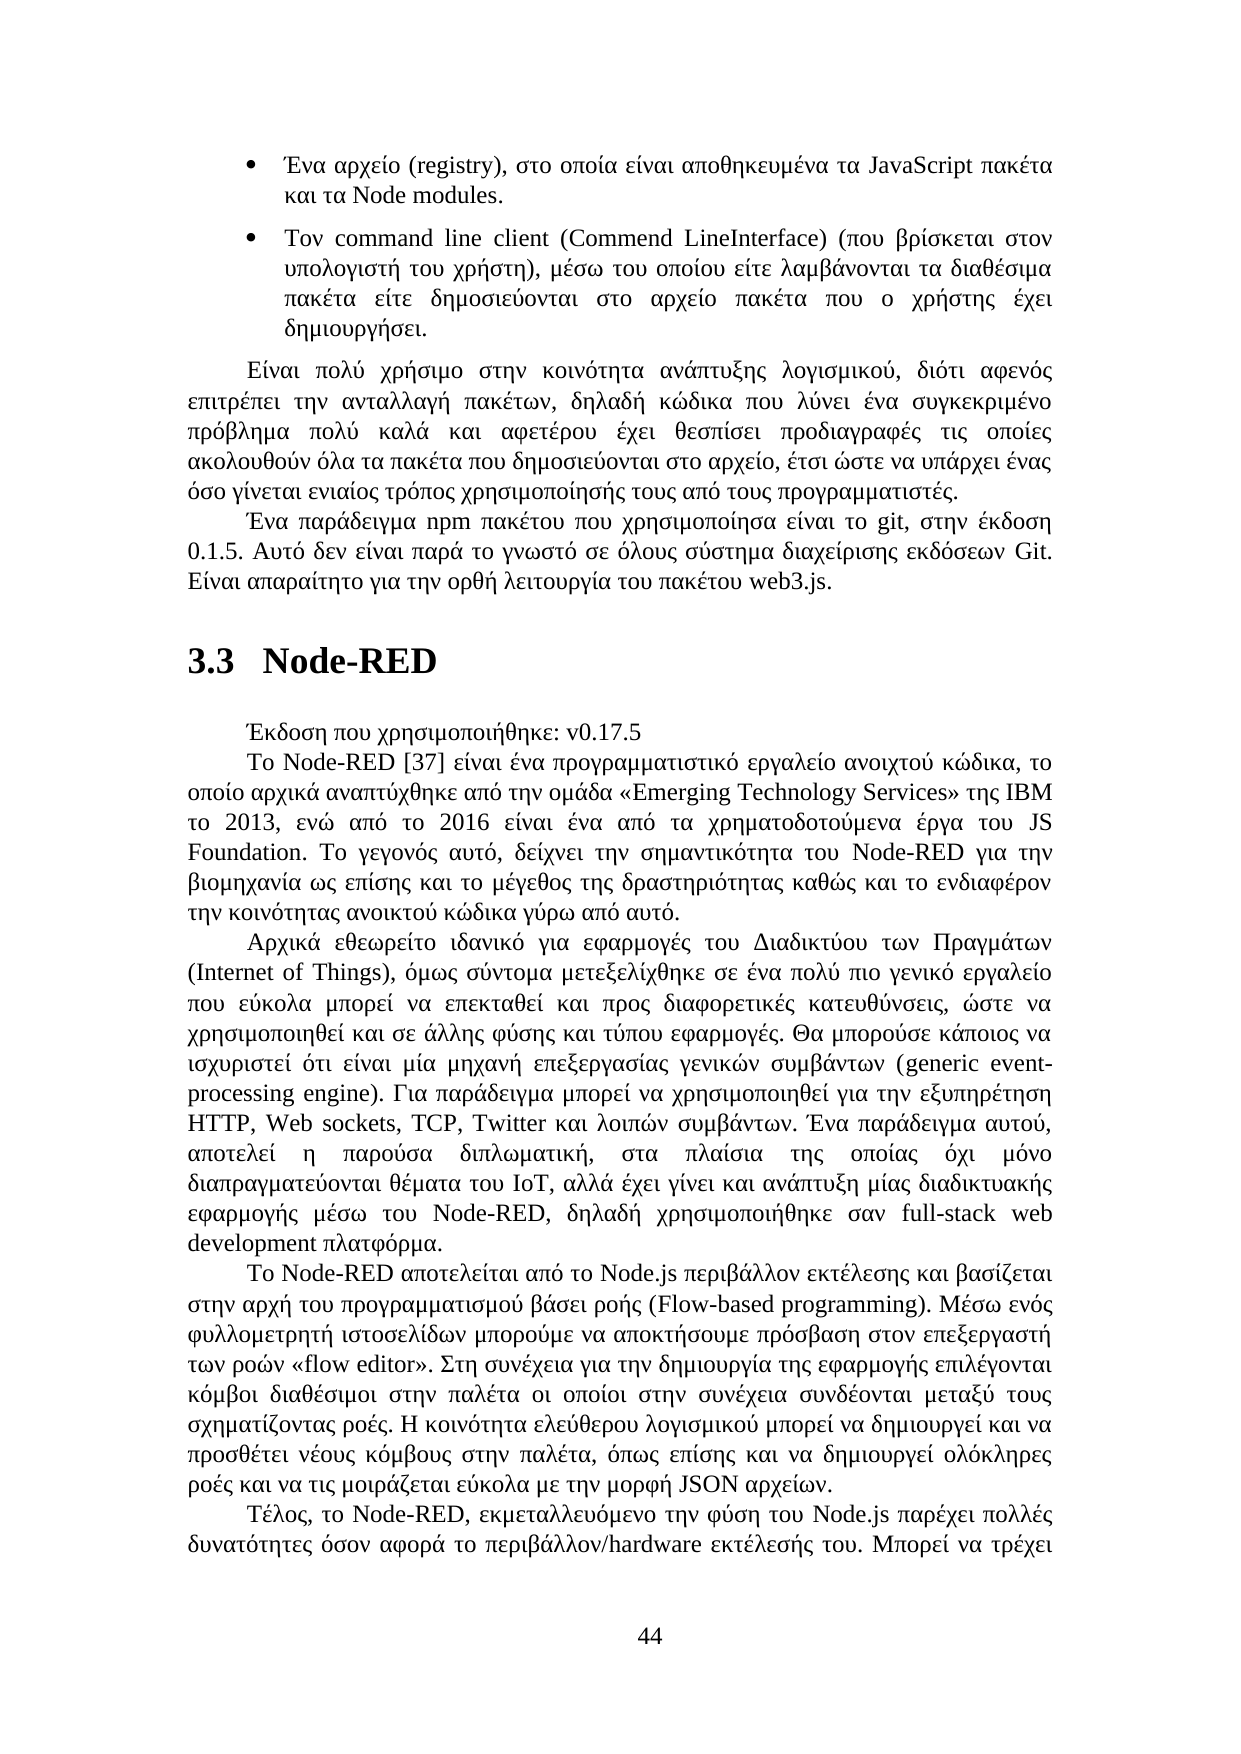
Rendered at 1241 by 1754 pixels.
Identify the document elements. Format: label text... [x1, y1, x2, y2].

subtitle Node-RED [187, 638, 1053, 681]
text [187, 1499, 1053, 1558]
list Ένα αρχείο (registry), στο οποία είναι αποθηκευμένα τα JavaScript πακέτα και τα Node modules. [247, 150, 1053, 209]
text Έκδοση που χρησιμοποιήθηκε: v0.17.5 [187, 717, 1053, 745]
text Αρχικά εθεωρείτο ιδανικό για εφαρμογές του Διαδικτύου των Πραγμάτων (Internet of Things), όμως σύντομα μετεξελίχθηκε σε ένα πολύ πιο γενικό εργαλείο που εύκολα μπορεί να επεκταθεί και προς διαφορετικές κατευθύνσεις, ώστε να χρησιμοποιηθεί και σε άλλης φύσης και τύπου εφαρμογές. Θα μπορούσε κάποιος να ισχυριστεί ότι είναι μία μηχανή επεξεργασίας γενικών συμβάντων (generic event-processing engine). Για παράδειγμα μπορεί να χρησιμοποιηθεί για την εξυπηρέτηση HTTP, Web sockets, TCP, Twitter και λοιπών συμβάντων. Ένα παράδειγμα αυτού, αποτελεί η παρούσα διπλωματική, στα πλαίσια της οποίας όχι μόνο διαπραγματεύονται θέματα του IoT, αλλά έχει γίνει και ανάπτυξη μίας διαδικτυακής εφαρμογής μέσω του Node-RED, δηλαδή χρησιμοποιήθηκε σαν full-stack web development πλατφόρμα. [187, 927, 1053, 1257]
text To Node-RED αποτελείται από το Node.js περιβάλλον εκτέλεσης και βασίζεται στην αρχή του προγραμματισμού βάσει ροής (Flow-based programming). Μέσω ενός φυλλομετρητή ιστοσελίδων μπορούμε να αποκτήσουμε πρόσβαση στον επεξεργαστή των ροών «flow editor». Στη συνέχεια για την δημιουργία της εφαρμογής επιλέγονται κόμβοι διαθέσιμοι στην παλέτα οι οποίοι στην συνέχεια συνδέονται μεταξύ τους σχηματίζοντας ροές. Η κοινότητα ελεύθερου λογισμικού μπορεί να δημιουργεί και να προσθέτει νέους κόμβους στην παλέτα, όπως επίσης και να δημιουργεί ολόκληρες ροές και να τις μοιράζεται εύκολα με την μορφή JSON αρχείων. [187, 1258, 1053, 1498]
text To Node-RED είναι ένα προγραμματιστικό εργαλείο ανοιχτού κώδικα, το οποίο αρχικά αναπτύχθηκε από την ομάδα «Emerging Technology Services» της IBM το 2013, ενώ από το 2016 είναι ένα από τα χρηματοδοτούμενα έργα του JS Foundation. Το γεγονός αυτό, δείχνει την σημαντικότητα του Node-RED για την βιομηχανία ως επίσης και το μέγεθος της δραστηριότητας καθώς και το ενδιαφέρον την κοινότητας ανοικτού κώδικα γύρω από αυτό. [187, 747, 1053, 926]
text Ένα παράδειγμα npm πακέτου που χρησιμοποίησα είναι το git, στην έκδοση 0.1.5. Αυτό δεν είναι παρά το γνωστό σε όλους σύστημα διαχείρισης εκδόσεων Git. Είναι απαραίτητο για την ορθή λειτουργία του πακέτου web3.js. [187, 506, 1053, 595]
list Τον command line client (Commend LineInterface) (που βρίσκεται στον υπολογιστή του χρήστη), μέσω του οποίου είτε λαμβάνονται τα διαθέσιμα πακέτα είτε δημοσιεύονται στο αρχείο πακέτα που ο χρήστης έχει δημιουργήσει. [247, 223, 1053, 342]
text Είναι πολύ χρήσιμο στην κοινότητα ανάπτυξης λογισμικού, διότι αφενός επιτρέπει την ανταλλαγή πακέτων, δηλαδή κώδικα που λύνει ένα συγκεκριμένο πρόβλημα πολύ καλά και αφετέρου έχει θεσπίσει προδιαγραφές τις οποίες ακολουθούν όλα τα πακέτα που δημοσιεύονται στο αρχείο, έτσι ώστε να υπάρχει ένας όσο γίνεται ενιαίος τρόπος χρησιμοποίησής τους από τους προγραμματιστές. [187, 356, 1053, 505]
